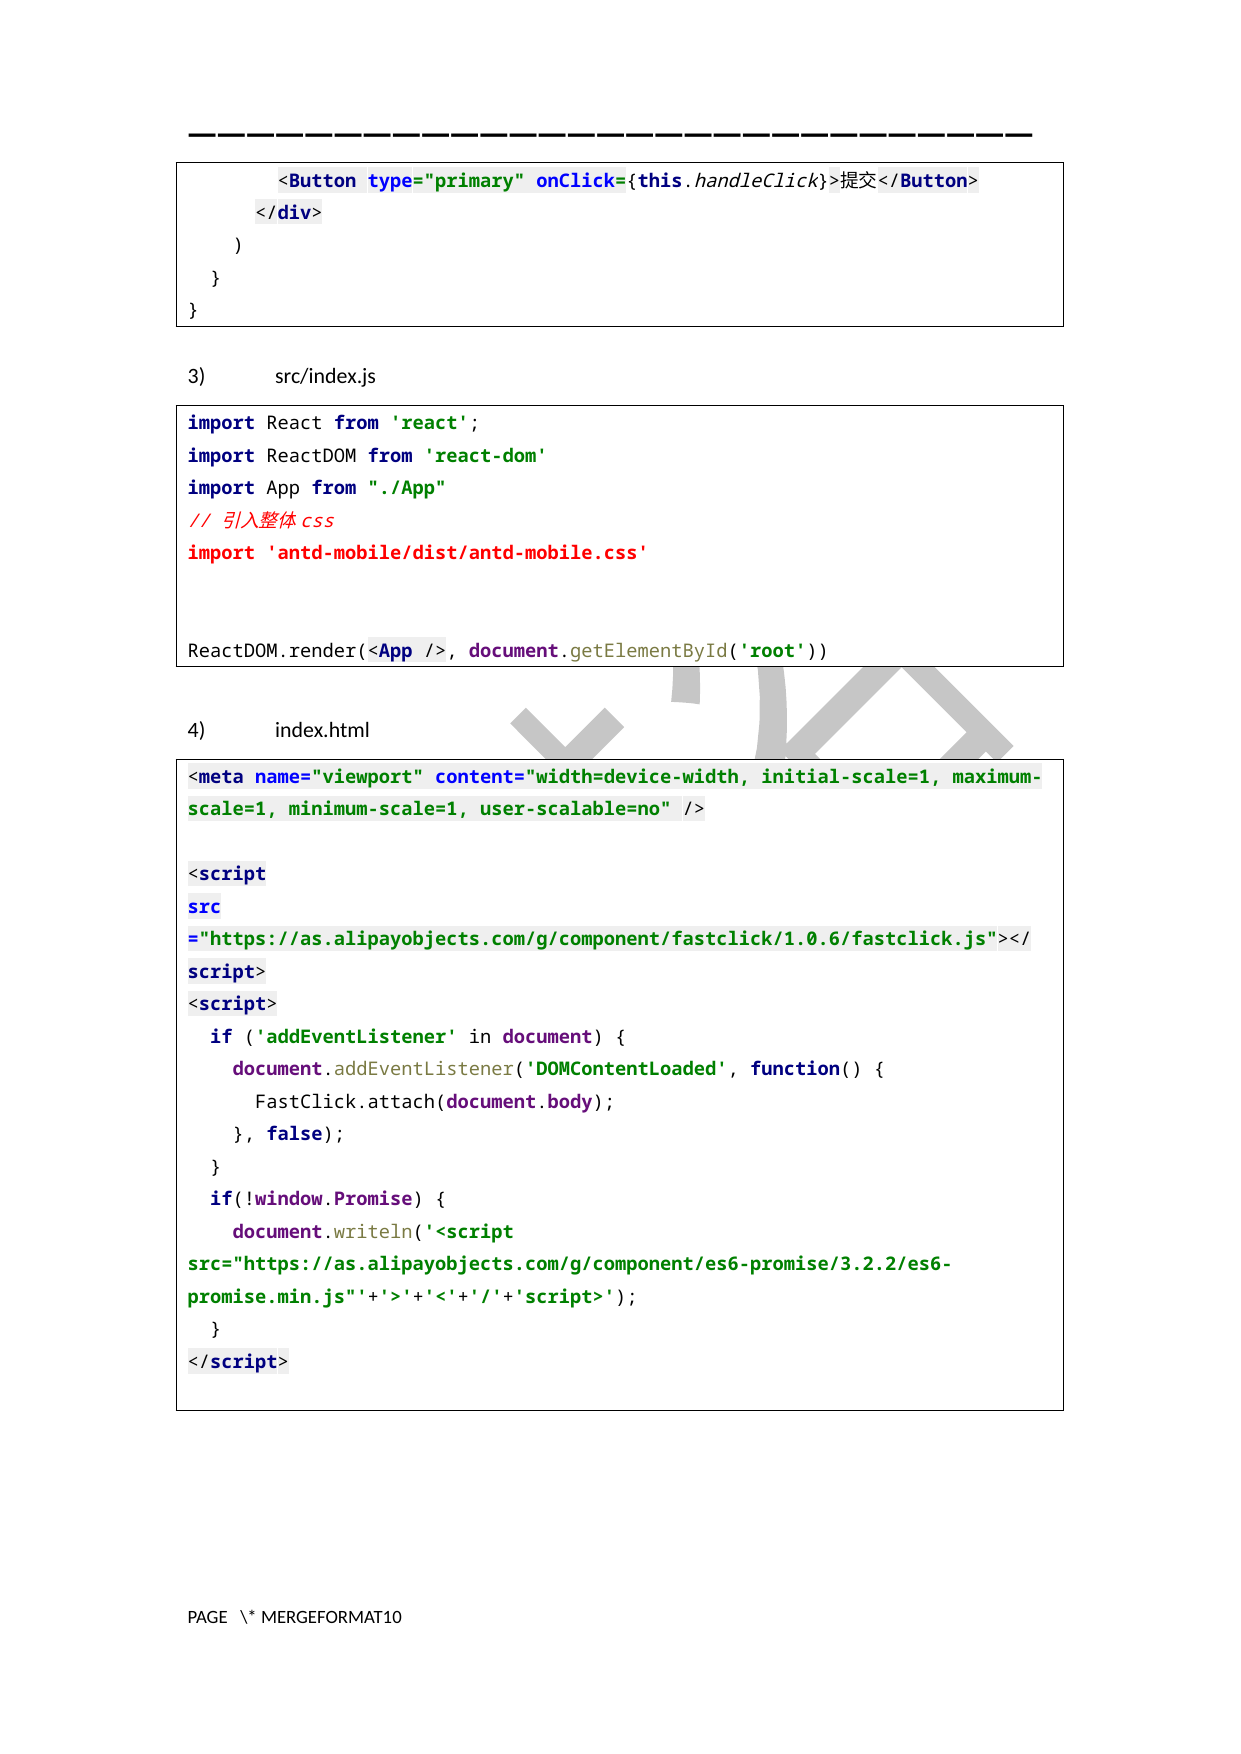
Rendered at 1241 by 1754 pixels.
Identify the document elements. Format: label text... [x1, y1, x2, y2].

table_header <meta name="viewport" content="width=device-width, initial-scale=1, maximum-scale=1, minimum-scale=1, user-scalable=no" /> <script src="https://as.alipayobjects.com/g/component/fastclick/1.0.6/fastclick.js"></script> <script> if ('addEventListener' in document) { document.addEventListener('DOMContentLoaded', function() { FastClick.attach(document.body); }, false); } if(!window.Promise) { document.writeln('<script src="https://as.alipayobjects.com/g/component/es6-promise/3.2.2/es6-promise.min.js"'+'>'+'<'+'/'+'script>'); } </script> [177, 760, 1063, 1410]
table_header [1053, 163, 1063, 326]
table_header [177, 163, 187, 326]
list src/index.js [187, 359, 1053, 392]
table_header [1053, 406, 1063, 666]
list index.html [187, 713, 1053, 745]
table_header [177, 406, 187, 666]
